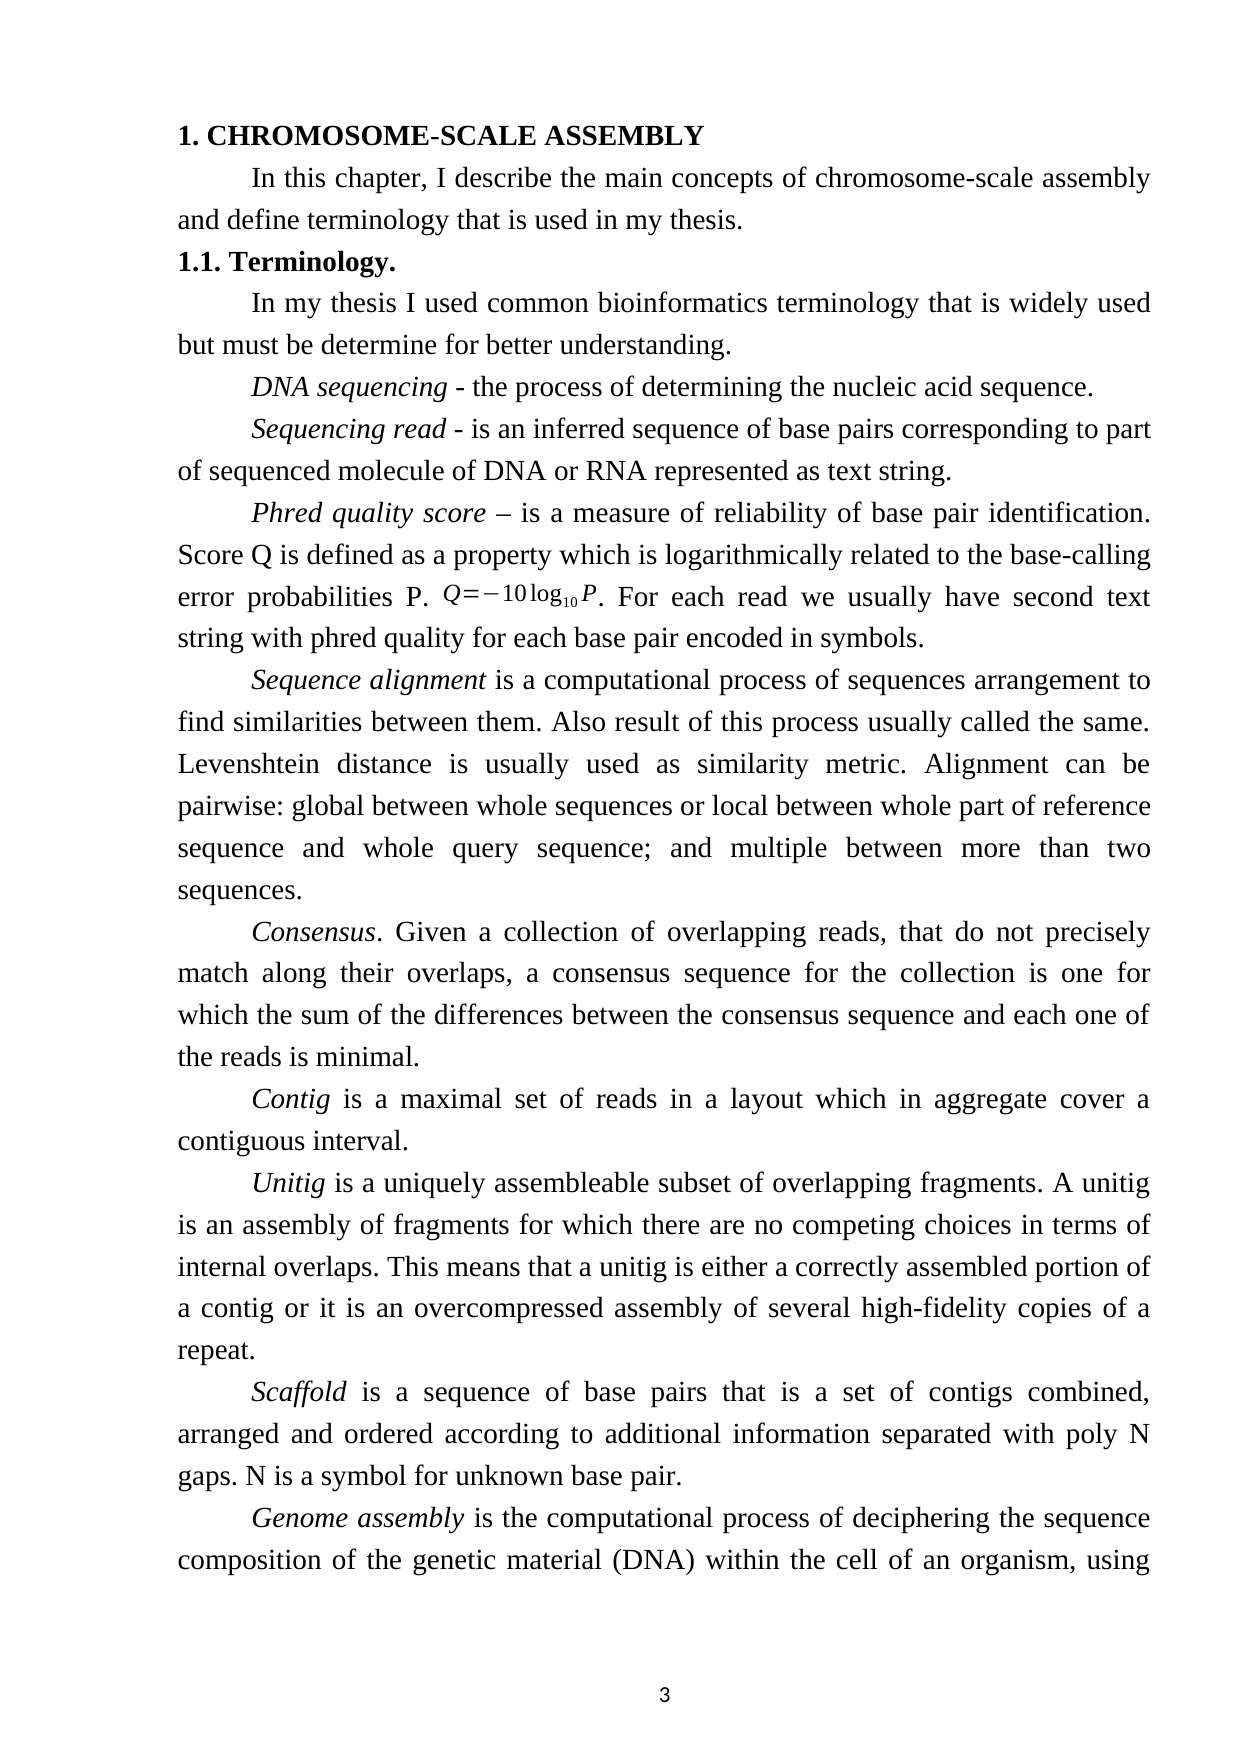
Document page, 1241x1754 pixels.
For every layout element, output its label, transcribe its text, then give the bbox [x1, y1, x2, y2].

text Contig is a maximal set of reads in a layout which in aggregate cover a contiguous interval. [177, 1081, 1152, 1157]
text Sequence alignment is a computational process of sequences arrangement to find similarities between them. Also result of this process usually called the same. Levenshtein distance is usually used as similarity metric. Alignment can be pairwise: global between whole sequences or local between whole part of reference sequence and whole query sequence; and multiple between more than two sequences. [177, 662, 1152, 905]
text Unitig is a uniquely assembleable subset of overlapping fragments. A unitig is an assembly of fragments for which there are no competing choices in terms of internal overlaps. This means that a unitig is either a correctly assembled portion of a contig or it is an overcompressed assembly of several high-fidelity copies of a repeat. [177, 1165, 1152, 1366]
text In my thesis I used common bioinformatics terminology that is widely used but must be determine for better understanding. [177, 286, 1152, 361]
text Scaffold is a sequence of base pairs that is a set of contigs combined, arranged and ordered according to additional information separated with poly N gaps. N is a symbol for unknown base pair. [177, 1374, 1152, 1492]
text Terminology. [177, 244, 1152, 277]
text CHROMOSOME-SCALE ASSEMBLY [177, 118, 1152, 152]
text Phred quality score – is a measure of reliability of base pair identification. Score Q is defined as a property which is logarithmically related to the base-calling error probabilities P. . For each read we usually have second text string with phred quality for each base pair encoded in symbols. [177, 495, 1152, 654]
text Sequencing read - is an inferred sequence of base pairs corresponding to part of sequenced molecule of DNA or RNA represented as text string. [177, 411, 1152, 487]
text Consensus. Given a collection of overlapping reads, that do not precisely match along their overlaps, a consensus sequence for the collection is one for which the sum of the differences between the consensus sequence and each one of the reads is minimal. [177, 914, 1152, 1073]
text In this chapter, I describe the main concepts of chromosome-scale assembly and define terminology that is used in my thesis. [177, 160, 1152, 235]
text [177, 1500, 1152, 1575]
text DNA sequencing - the process of determining the nucleic acid sequence. [177, 369, 1152, 403]
